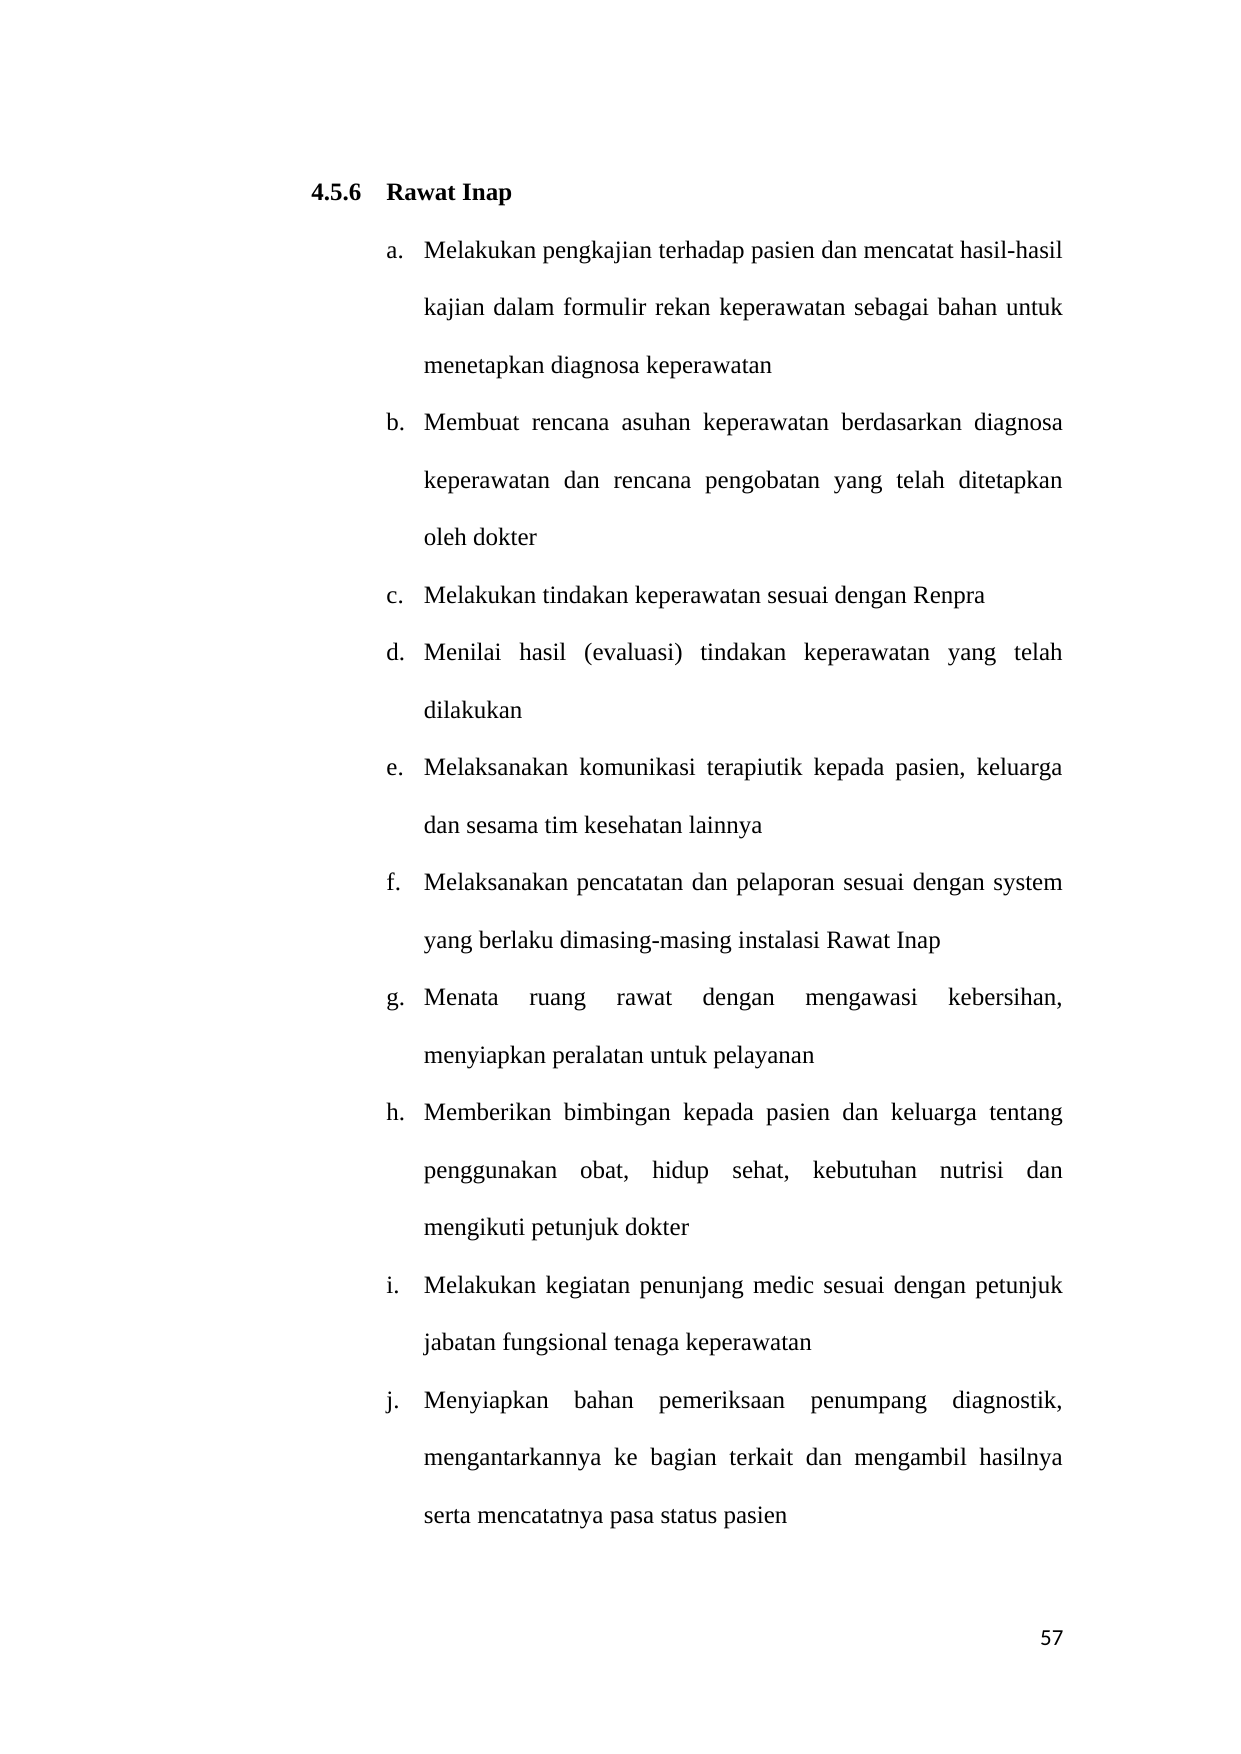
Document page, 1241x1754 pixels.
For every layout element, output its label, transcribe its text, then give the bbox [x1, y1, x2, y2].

list Memberikan bimbingan kepada pasien dan keluarga tentang penggunakan obat, hidup sehat, kebutuhan nutrisi dan mengikuti petunjuk dokter [386, 1097, 1063, 1241]
list Menyiapkan bahan pemeriksaan penumpang diagnostik, mengantarkannya ke bagian terkait dan mengambil hasilnya serta mencatatnya pasa status pasien [386, 1385, 1063, 1528]
list Melaksanakan pencatatan dan pelaporan sesuai dengan system yang berlaku dimasing-masing instalasi Rawat Inap [386, 867, 1063, 953]
list Melakukan pengkajian terhadap pasien dan mencatat hasil-hasil kajian dalam formulir rekan keperawatan sebagai bahan untuk menetapkan diagnosa keperawatan [386, 235, 1063, 378]
list Menilai hasil (evaluasi) tindakan keperawatan yang telah dilakukan [386, 637, 1063, 723]
list Melakukan tindakan keperawatan sesuai dengan Renpra [386, 580, 1063, 608]
list Menata ruang rawat dengan mengawasi kebersihan, menyiapkan peralatan untuk pelayanan [386, 982, 1063, 1068]
list Melakukan kegiatan penunjang medic sesuai dengan petunjuk jabatan fungsional tenaga keperawatan [386, 1270, 1063, 1356]
list Membuat rencana asuhan keperawatan berdasarkan diagnosa keperawatan dan rencana pengobatan yang telah ditetapkan oleh dokter [386, 407, 1063, 551]
subtitle Rawat Inap [311, 177, 1063, 206]
list Melaksanakan komunikasi terapiutik kepada pasien, keluarga dan sesama tim kesehatan lainnya [386, 752, 1063, 838]
